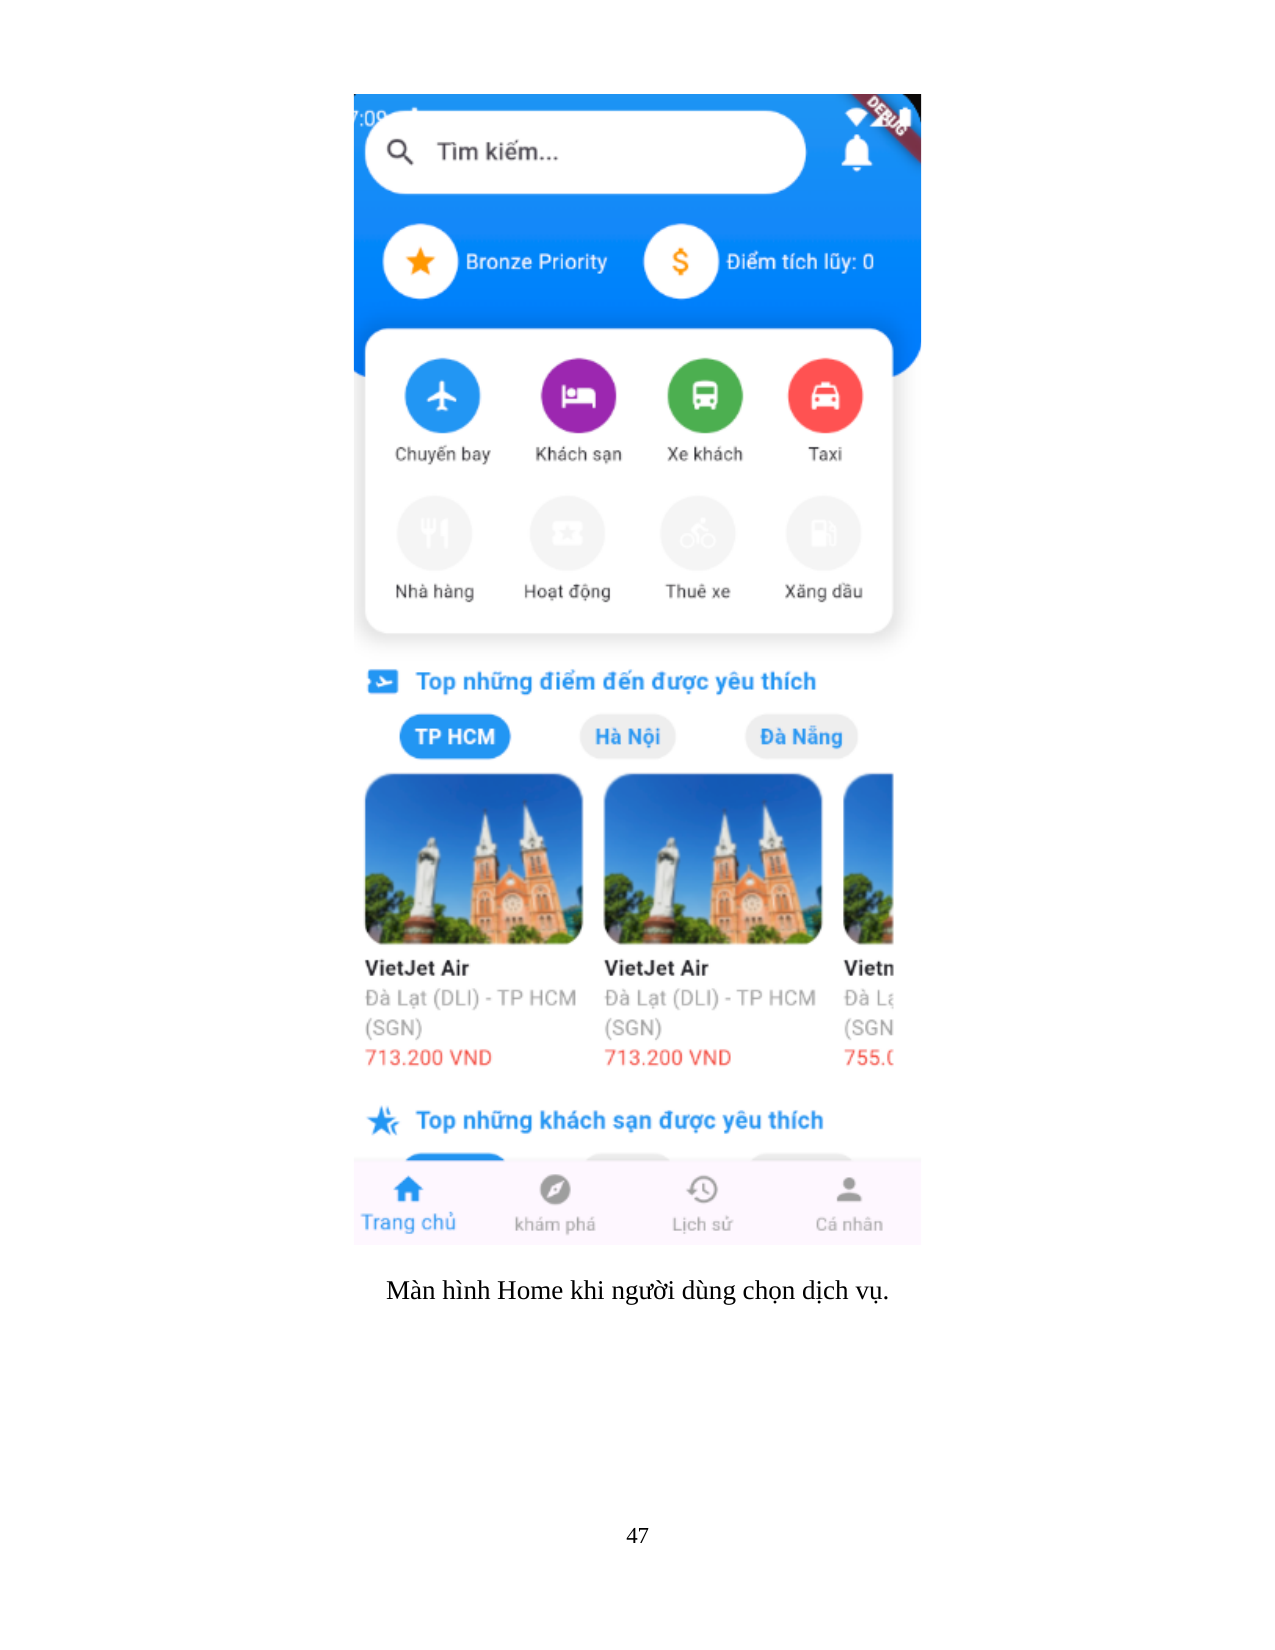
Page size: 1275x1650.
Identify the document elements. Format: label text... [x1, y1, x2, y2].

text Màn hình Home khi người dùng chọn dịch vụ. [150, 1274, 1125, 1305]
picture [353, 94, 922, 1245]
